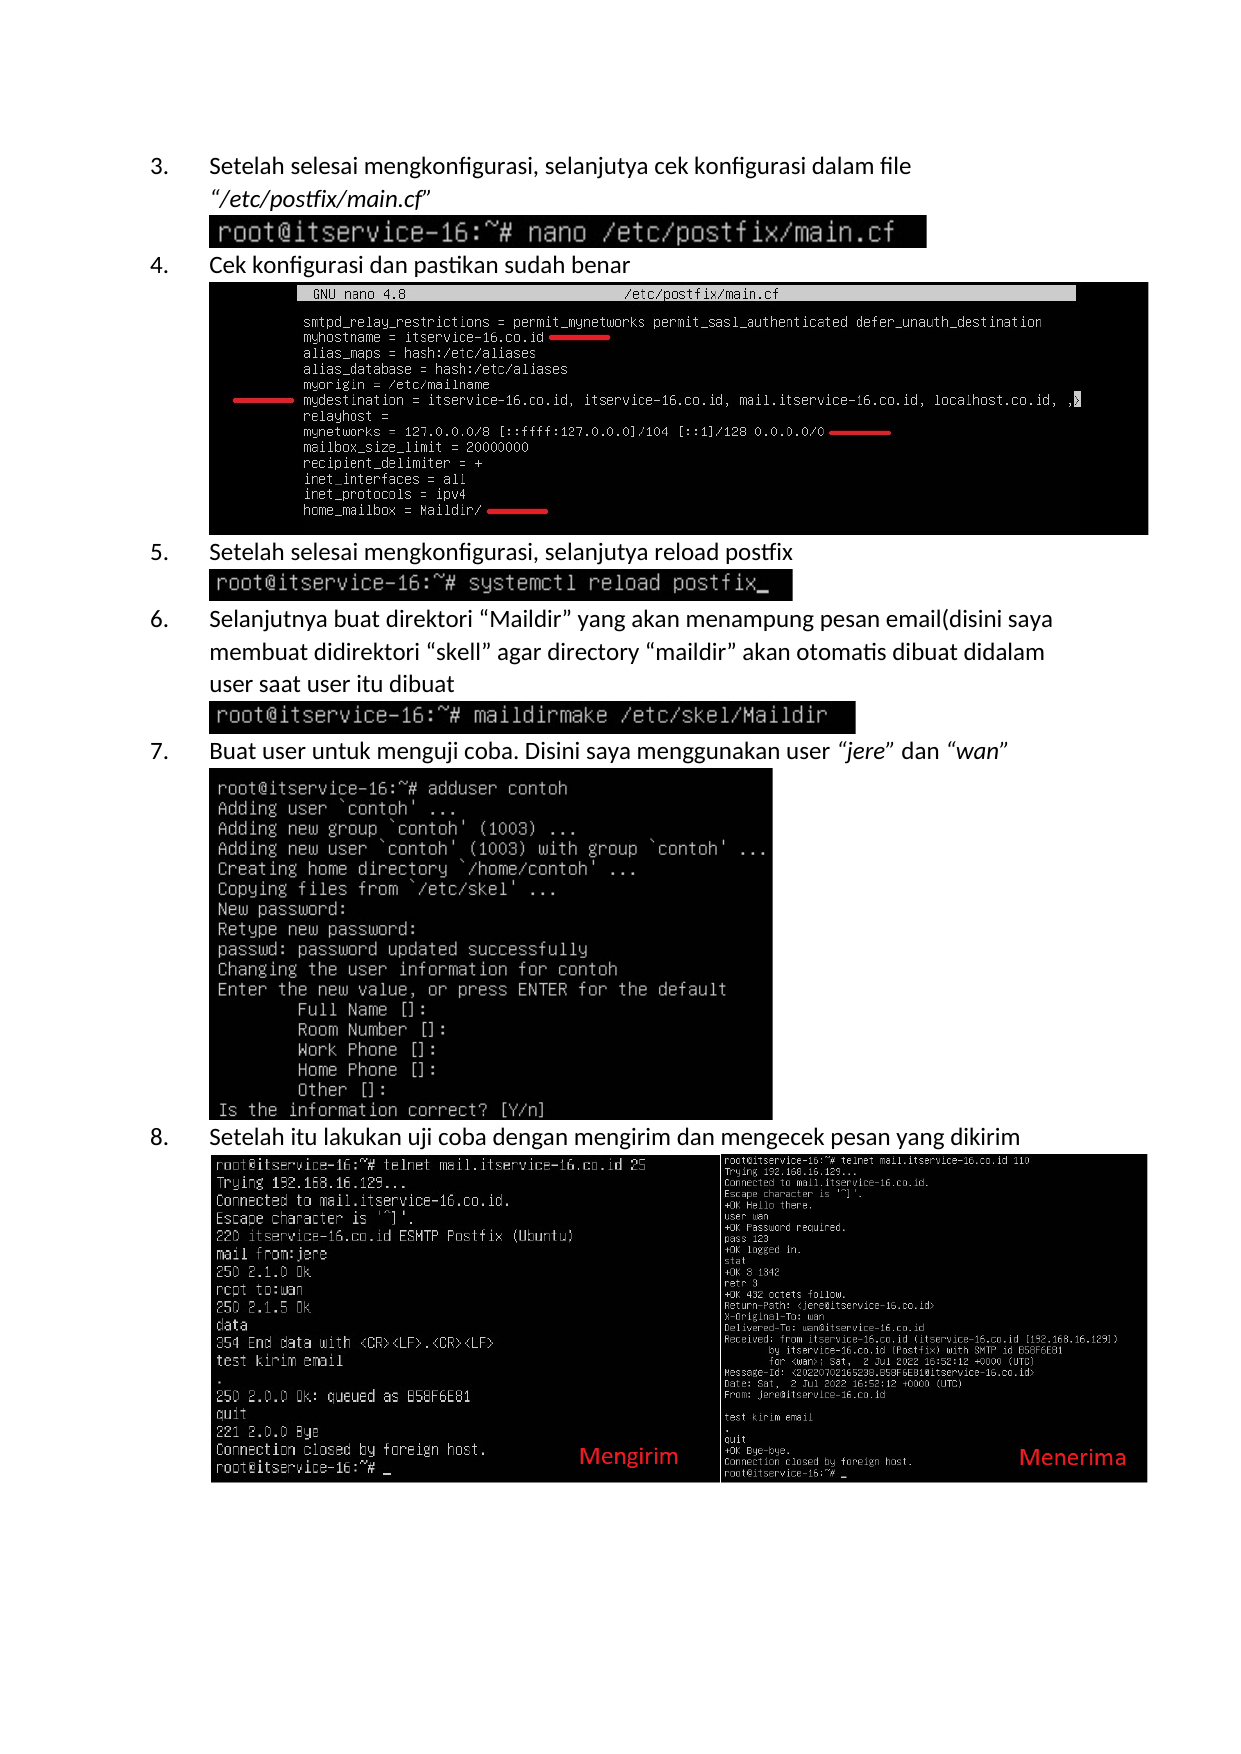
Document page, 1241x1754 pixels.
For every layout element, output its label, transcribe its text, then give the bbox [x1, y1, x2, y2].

picture [209, 282, 1149, 535]
picture [209, 215, 927, 248]
list Setelah selesai mengkonfigurasi, selanjutya reload postfix [150, 536, 1090, 567]
picture [209, 701, 856, 734]
list Selanjutnya buat direktori “Maildir” yang akan menampung pesan email(disini saya membuat didirektori “skell” agar directory “maildir” akan otomatis dibuat didalam user saat user itu dibuat [150, 603, 1090, 733]
picture [209, 1154, 1148, 1483]
picture [209, 768, 773, 1120]
picture [209, 569, 793, 601]
